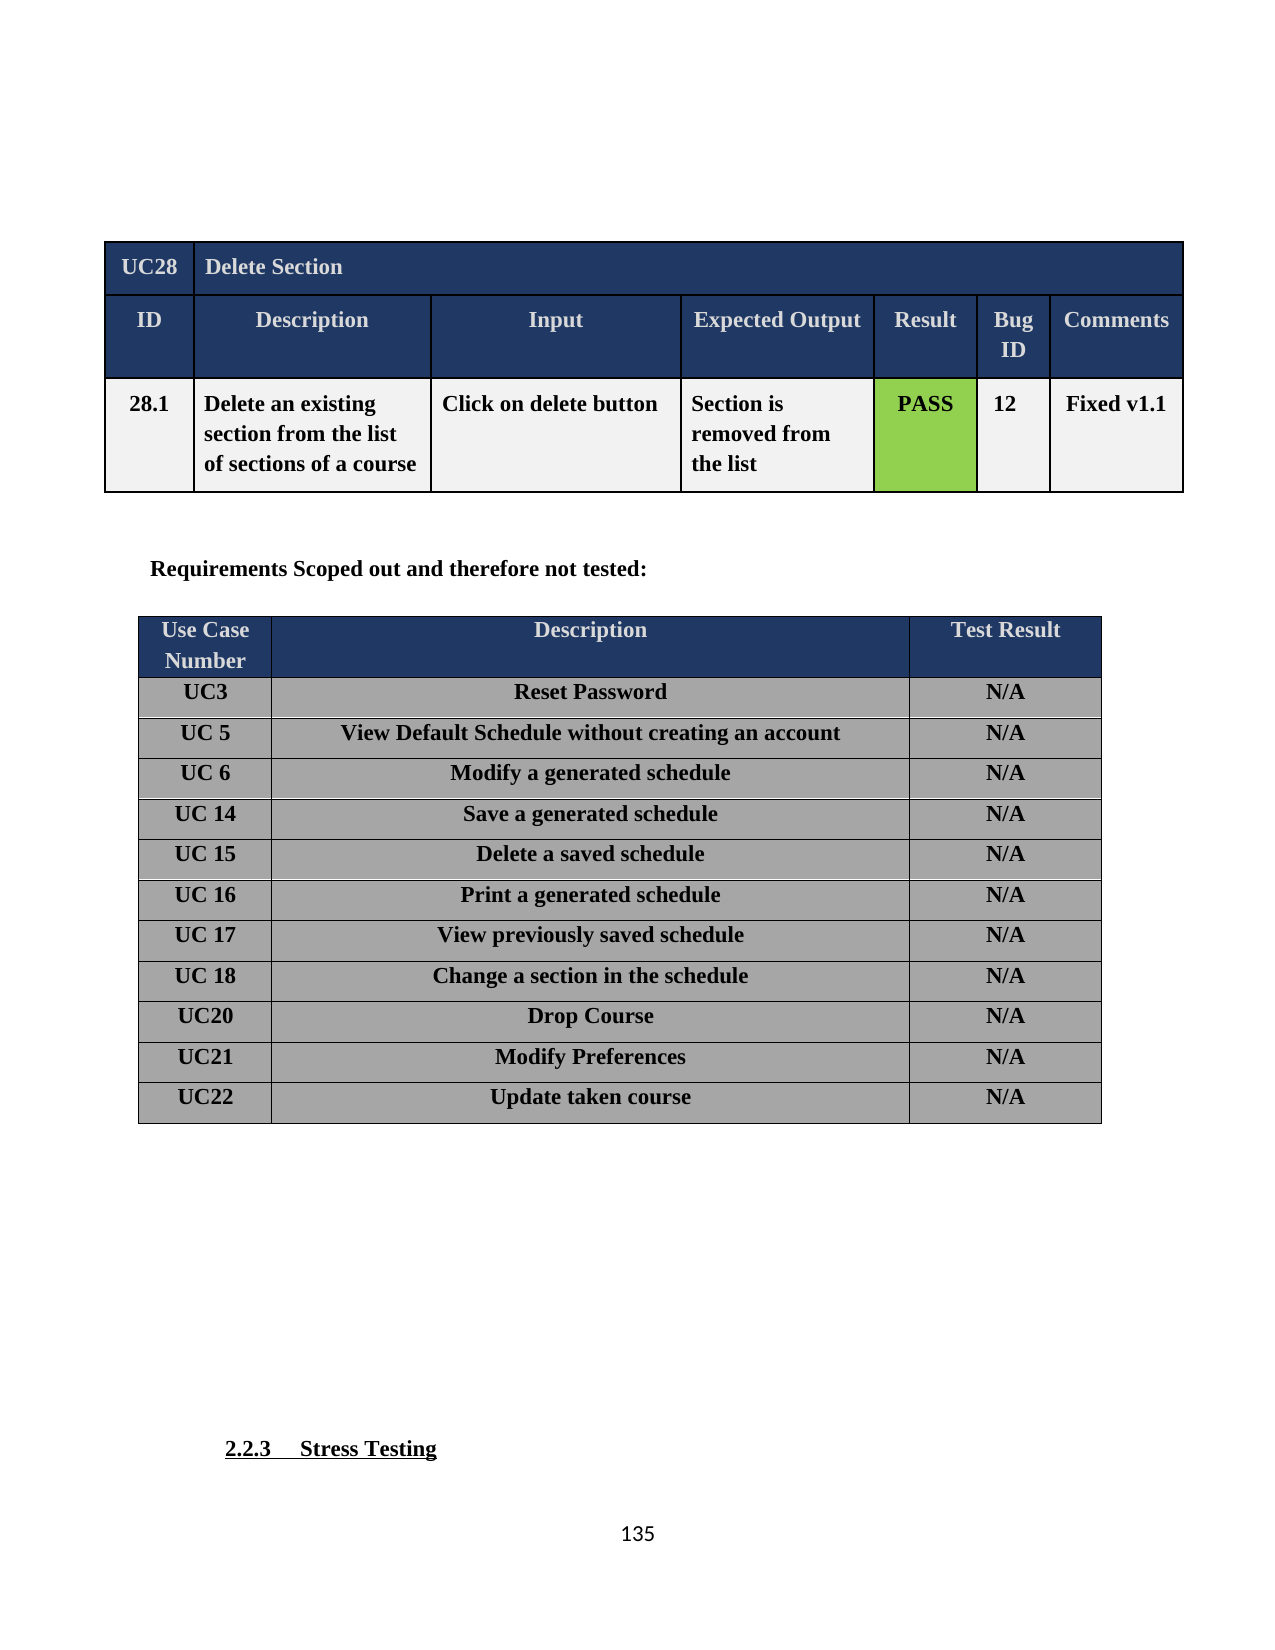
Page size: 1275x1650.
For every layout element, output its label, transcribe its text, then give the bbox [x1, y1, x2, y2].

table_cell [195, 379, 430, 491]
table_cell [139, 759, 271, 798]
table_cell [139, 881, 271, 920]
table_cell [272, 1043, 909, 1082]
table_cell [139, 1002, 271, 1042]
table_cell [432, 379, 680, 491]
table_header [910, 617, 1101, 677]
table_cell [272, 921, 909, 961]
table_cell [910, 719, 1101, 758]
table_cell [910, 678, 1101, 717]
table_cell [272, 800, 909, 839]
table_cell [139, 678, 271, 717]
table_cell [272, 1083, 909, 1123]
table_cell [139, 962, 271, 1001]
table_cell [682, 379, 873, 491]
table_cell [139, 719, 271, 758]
text Requirements Scoped out and therefore not tested: [150, 555, 1125, 581]
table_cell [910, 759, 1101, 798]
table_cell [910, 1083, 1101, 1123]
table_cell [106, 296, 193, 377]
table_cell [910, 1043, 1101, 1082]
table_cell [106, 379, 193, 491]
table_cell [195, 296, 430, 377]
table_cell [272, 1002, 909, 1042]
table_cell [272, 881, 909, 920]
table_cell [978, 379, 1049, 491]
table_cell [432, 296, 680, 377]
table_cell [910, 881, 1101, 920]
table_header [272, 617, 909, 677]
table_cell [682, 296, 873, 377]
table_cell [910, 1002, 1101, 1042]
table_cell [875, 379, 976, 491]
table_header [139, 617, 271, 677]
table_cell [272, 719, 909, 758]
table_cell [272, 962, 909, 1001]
text 2.2.3 Stress Testing [150, 1435, 1125, 1461]
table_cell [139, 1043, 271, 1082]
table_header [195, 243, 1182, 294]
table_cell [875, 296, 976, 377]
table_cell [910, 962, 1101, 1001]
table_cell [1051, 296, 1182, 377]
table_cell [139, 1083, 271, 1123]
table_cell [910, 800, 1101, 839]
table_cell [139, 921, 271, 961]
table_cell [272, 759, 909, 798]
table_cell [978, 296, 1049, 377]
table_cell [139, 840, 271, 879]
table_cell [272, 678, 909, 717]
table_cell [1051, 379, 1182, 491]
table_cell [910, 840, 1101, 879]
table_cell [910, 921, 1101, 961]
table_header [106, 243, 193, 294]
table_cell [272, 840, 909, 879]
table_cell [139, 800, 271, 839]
